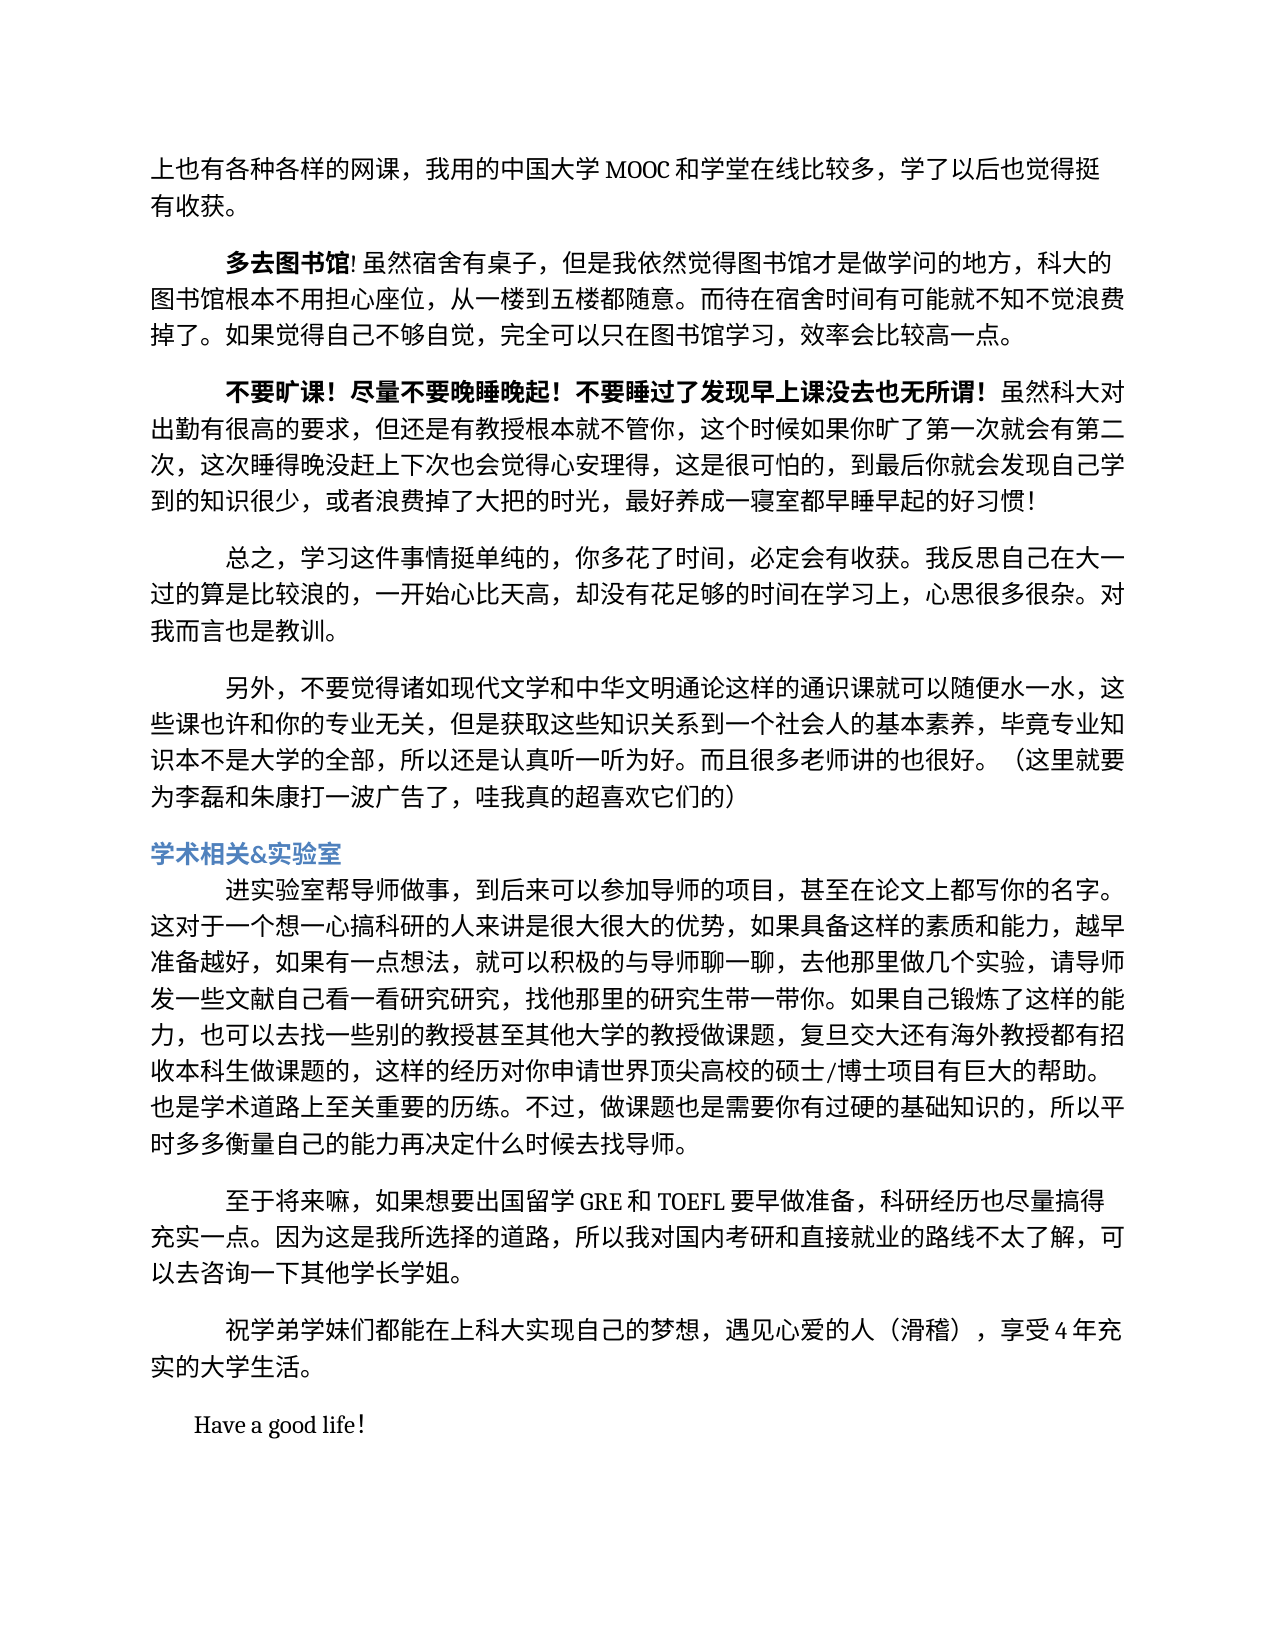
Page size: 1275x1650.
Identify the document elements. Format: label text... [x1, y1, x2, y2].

text 进实验室帮导师做事，到后来可以参加导师的项目，甚至在论文上都写你的名字。这对于一个想一心搞科研的人来讲是很大很大的优势，如果具备这样的素质和能力，越早准备越好，如果有一点想法，就可以积极的与导师聊一聊，去他那里做几个实验，请导师发一些文献自己看一看研究研究，找他那里的研究生带一带你。如果自己锻炼了这样的能力，也可以去找一些别的教授甚至其他大学的教授做课题，复旦交大还有海外教授都有招收本科生做课题的，这样的经历对你申请世界顶尖高校的硕士/博士项目有巨大的帮助。也是学术道路上至关重要的历练。不过，做课题也是需要你有过硬的基础知识的，所以平时多多衡量自己的能力再决定什么时候去找导师。 [150, 870, 1125, 1160]
text 至于将来嘛，如果想要出国留学GRE和TOEFL要早做准备，科研经历也尽量搞得充实一点。因为这是我所选择的道路，所以我对国内考研和直接就业的路线不太了解，可以去咨询一下其他学长学姐。 [150, 1181, 1125, 1290]
text Have a good life！ [150, 1404, 1125, 1440]
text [150, 150, 1125, 222]
text 总之，学习这件事情挺单纯的，你多花了时间，必定会有收获。我反思自己在大一过的算是比较浪的，一开始心比天高，却没有花足够的时间在学习上，心思很多很杂。对我而言也是教训。 [150, 539, 1125, 647]
text 另外，不要觉得诸如现代文学和中华文明通论这样的通识课就可以随便水一水，这些课也许和你的专业无关，但是获取这些知识关系到一个社会人的基本素养，毕竟专业知识本不是大学的全部，所以还是认真听一听为好。而且很多老师讲的也很好。（这里就要为李磊和朱康打一波广告了，哇我真的超喜欢它们的） [150, 668, 1125, 813]
text 不要旷课！尽量不要晚睡晚起！不要睡过了发现早上课没去也无所谓！虽然科大对出勤有很高的要求，但还是有教授根本就不管你，这个时候如果你旷了第一次就会有第二次，这次睡得晚没赶上下次也会觉得心安理得，这是很可怕的，到最后你就会发现自己学到的知识很少，或者浪费掉了大把的时光，最好养成一寝室都早睡早起的好习惯！ [150, 373, 1125, 518]
subtitle 学术相关&实验室 [150, 834, 1125, 870]
text 多去图书馆! 虽然宿舍有桌子，但是我依然觉得图书馆才是做学问的地方，科大的图书馆根本不用担心座位，从一楼到五楼都随意。而待在宿舍时间有可能就不知不觉浪费掉了。如果觉得自己不够自觉，完全可以只在图书馆学习，效率会比较高一点。 [150, 243, 1125, 352]
text 祝学弟学妹们都能在上科大实现自己的梦想，遇见心爱的人（滑稽），享受4年充实的大学生活。 [150, 1311, 1125, 1383]
